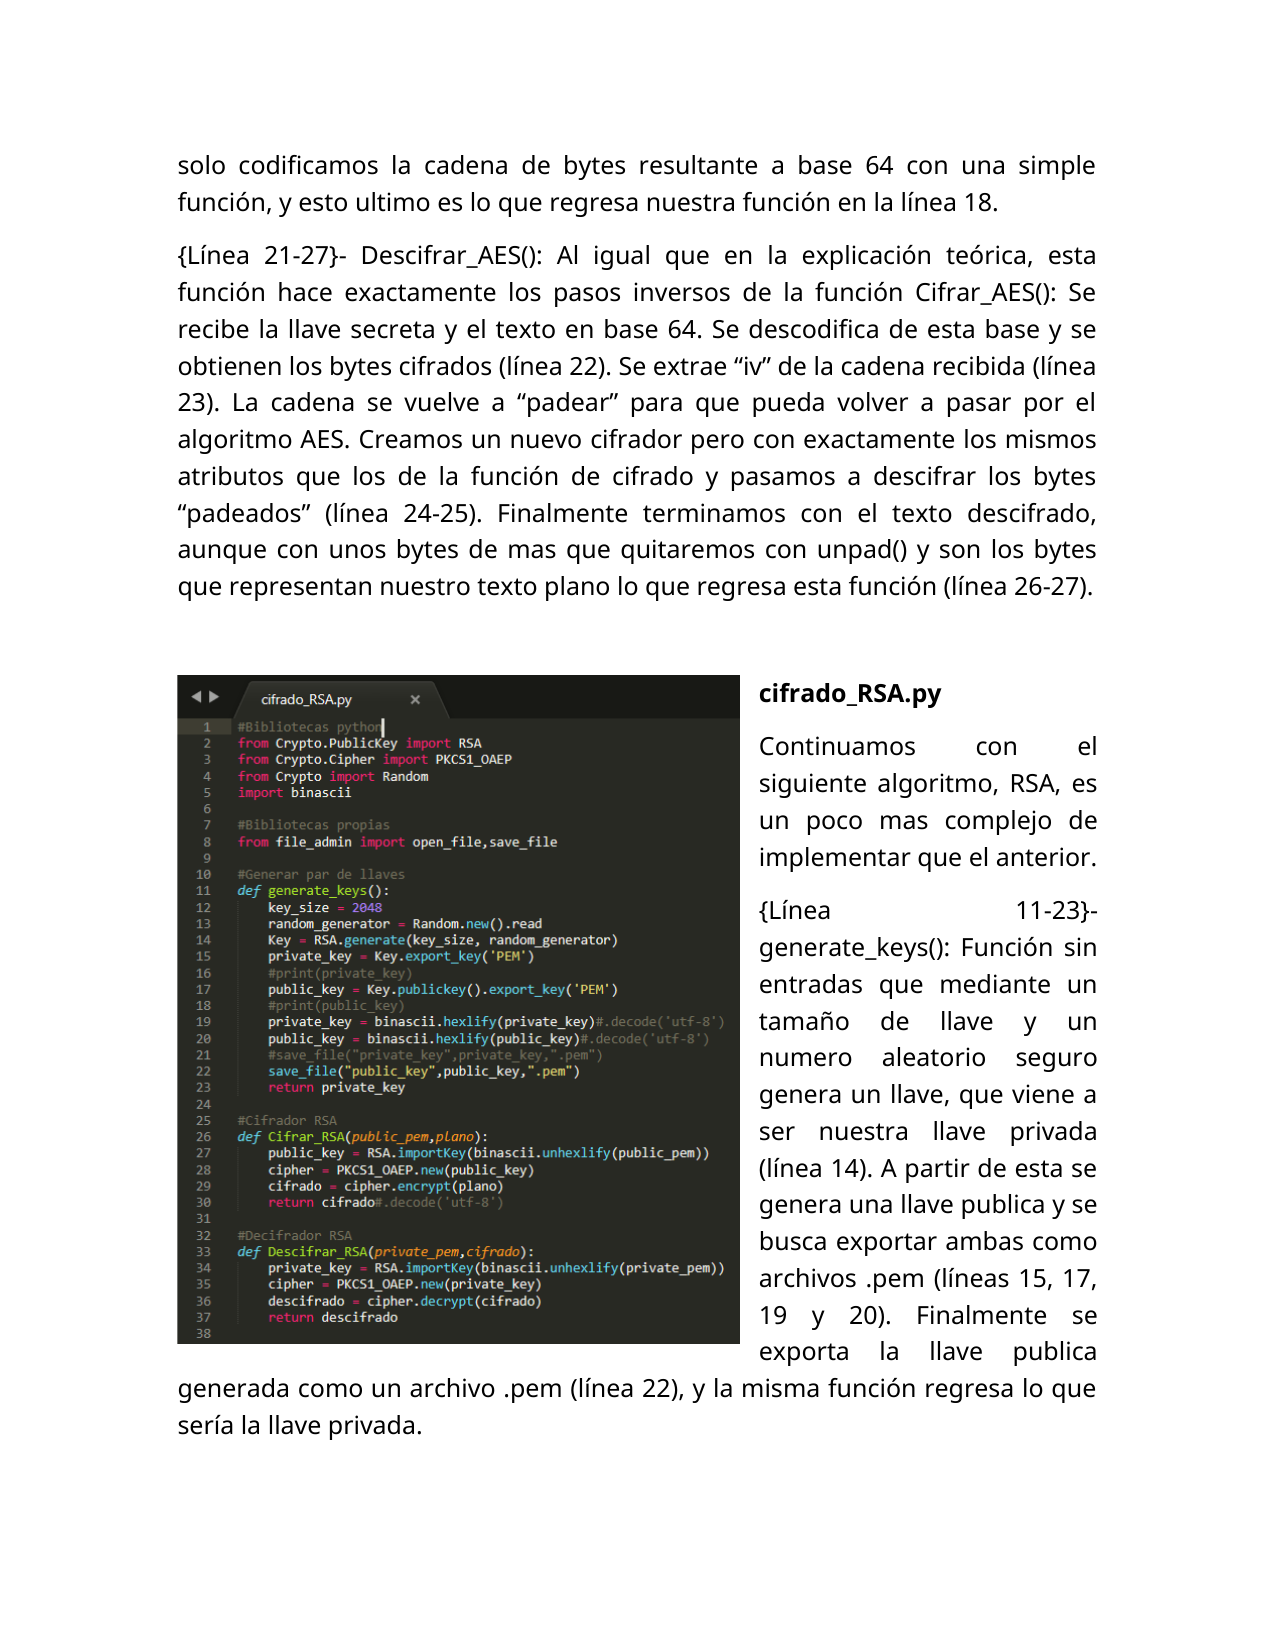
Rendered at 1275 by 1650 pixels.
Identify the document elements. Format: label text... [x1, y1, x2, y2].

picture [177, 675, 740, 1344]
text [177, 148, 1098, 218]
text cifrado_RSA.py [740, 676, 1098, 710]
text Continuamos con el siguiente algoritmo, RSA, es un poco mas complejo de implementar que el anterior. [740, 729, 1098, 873]
text {Línea 21-27}- Descifrar_AES(): Al igual que en la explicación teórica, esta función hace exactamente los pasos inversos de la función Cifrar_AES(): Se recibe la llave secreta y el texto en base 64. Se descodifica de esta base y se obtienen los bytes cifrados (línea 22). Se extrae “iv” de la cadena recibida (línea 23). La cadena se vuelve a “padear” para que pueda volver a pasar por el algoritmo AES. Creamos un nuevo cifrador pero con exactamente los mismos atributos que los de la función de cifrado y pasamos a descifrar los bytes “padeados” (línea 24-25). Finalmente terminamos con el texto descifrado, aunque con unos bytes de mas que quitaremos con unpad() y son los bytes que representan nuestro texto plano lo que regresa esta función (línea 26-27). [177, 238, 1098, 603]
text {Línea 11-23}- generate_keys(): Función sin entradas que mediante un tamaño de llave y un numero aleatorio seguro genera un llave, que viene a ser nuestra llave privada (línea 14). A partir de esta se genera una llave publica y se busca exportar ambas como archivos .pem (líneas 15, 17, 19 y 20). Finalmente se exporta la llave publica generada como un archivo .pem (línea 22), y la misma función regresa lo que sería la llave privada. [177, 893, 1098, 1442]
